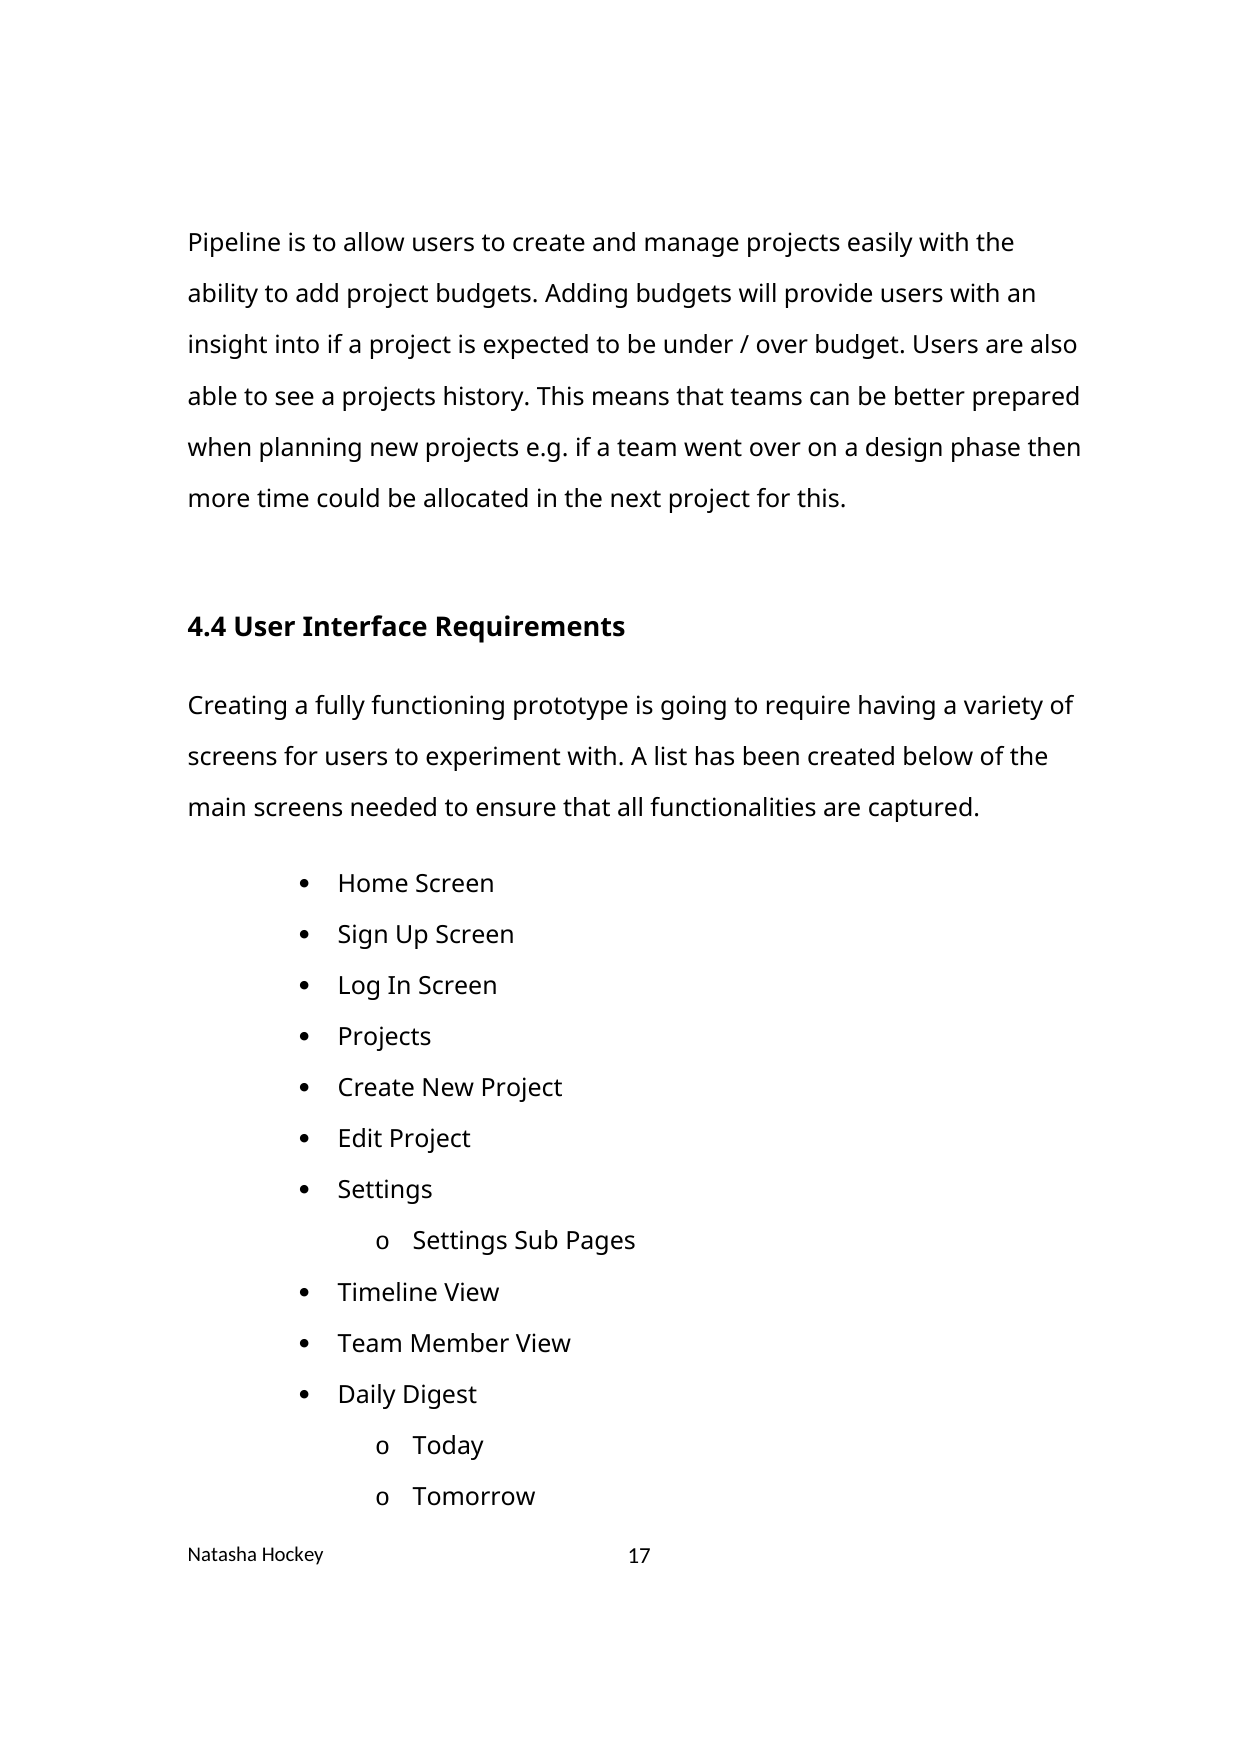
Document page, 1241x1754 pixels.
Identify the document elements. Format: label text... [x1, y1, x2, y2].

list Home Screen [300, 866, 1090, 900]
list Settings [300, 1172, 1090, 1206]
list Edit Project [300, 1121, 1090, 1155]
list Settings Sub Pages [375, 1223, 1090, 1257]
list Team Member View [300, 1325, 1090, 1359]
text Creating a fully functioning prototype is going to require having a variety of screens for users to experiment with. A list has been created below of the main screens needed to ensure that all functionalities are captured. [187, 688, 1090, 824]
list Create New Project [300, 1070, 1090, 1104]
list Today [375, 1427, 1090, 1462]
list Sign Up Screen [300, 917, 1090, 951]
list Log In Screen [300, 968, 1090, 1002]
subtitle 4.4 User Interface Requirements [187, 607, 1090, 644]
list Tomorrow [375, 1479, 1090, 1513]
list Projects [300, 1019, 1090, 1053]
list Daily Digest [300, 1376, 1090, 1411]
list Timeline View [300, 1274, 1090, 1308]
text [187, 225, 1090, 514]
